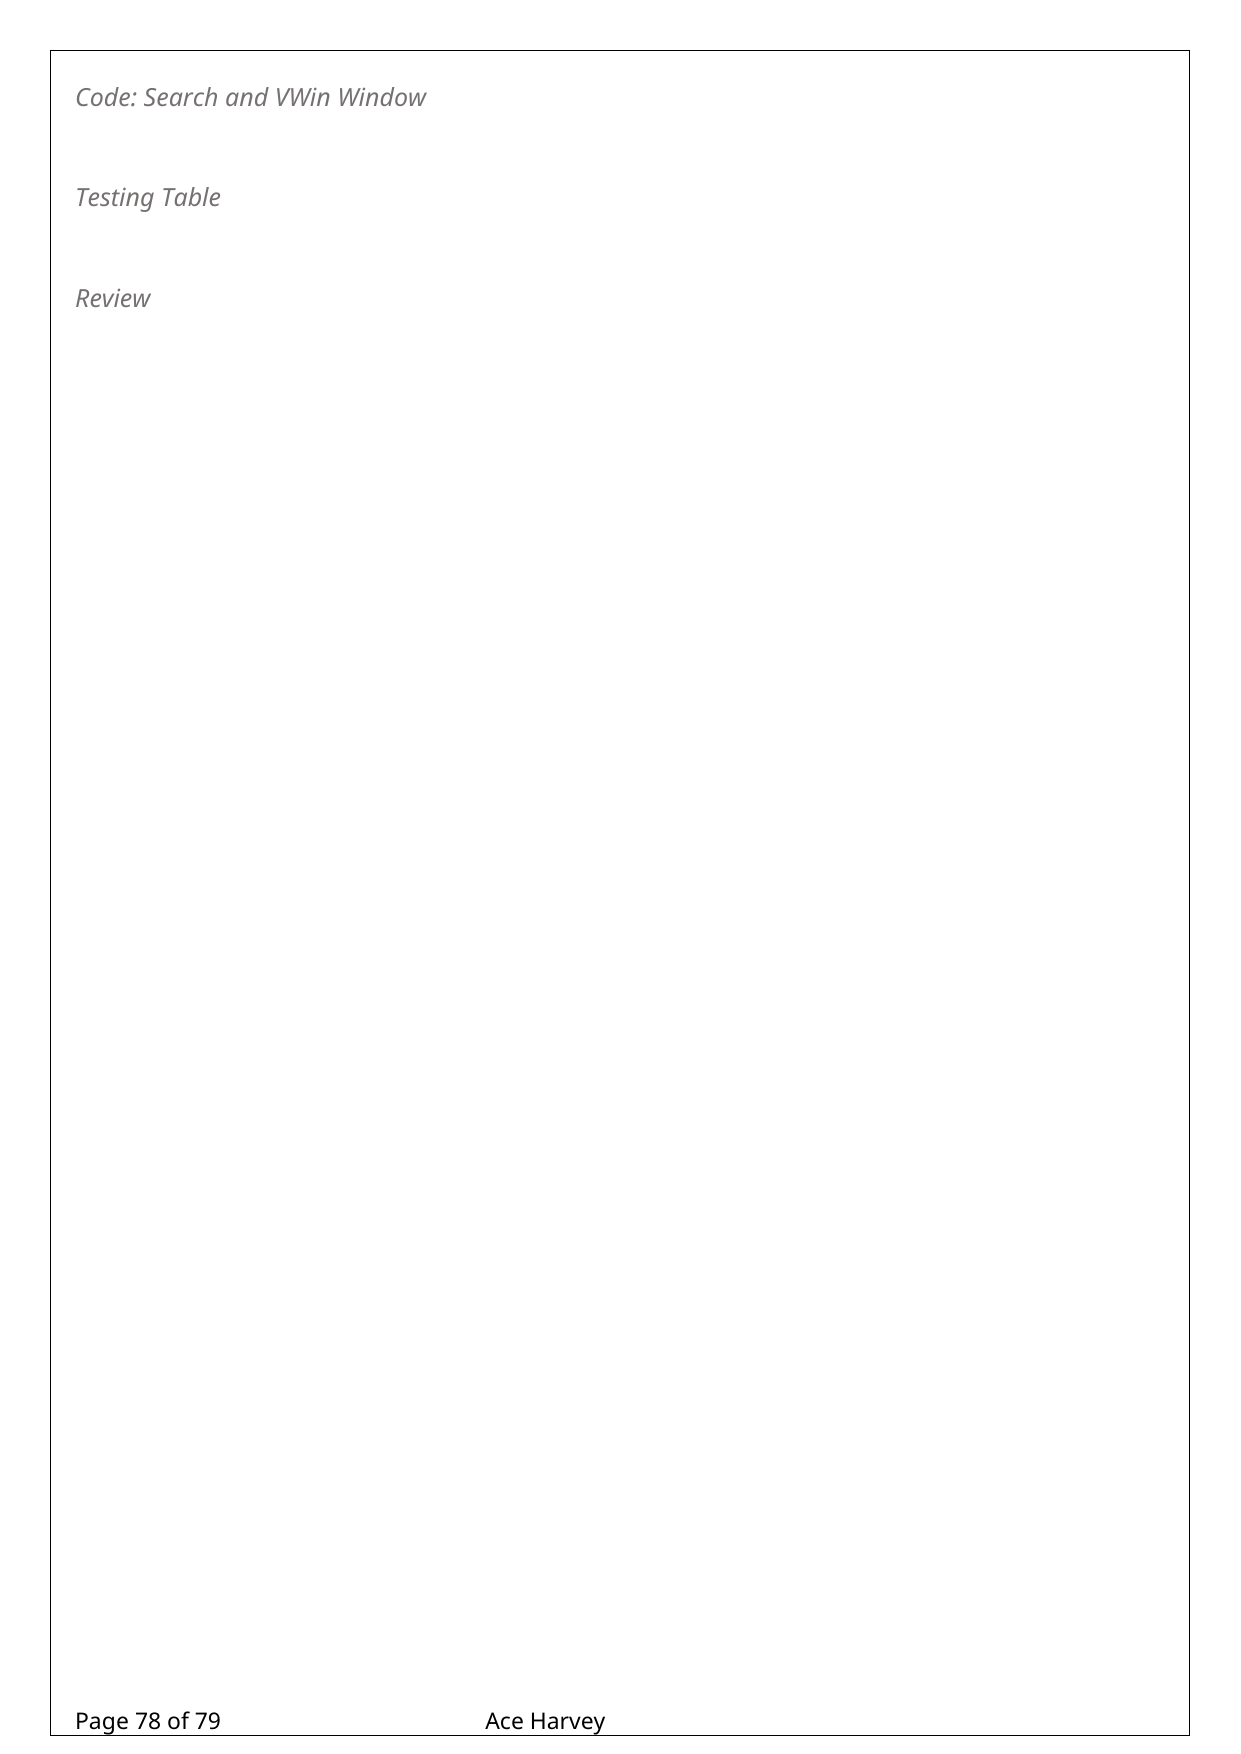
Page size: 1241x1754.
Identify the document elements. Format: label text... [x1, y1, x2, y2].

subtitle Code: Search and VWin Window [75, 79, 1165, 113]
subtitle Review [75, 281, 1165, 315]
subtitle Testing Table [75, 180, 1165, 214]
